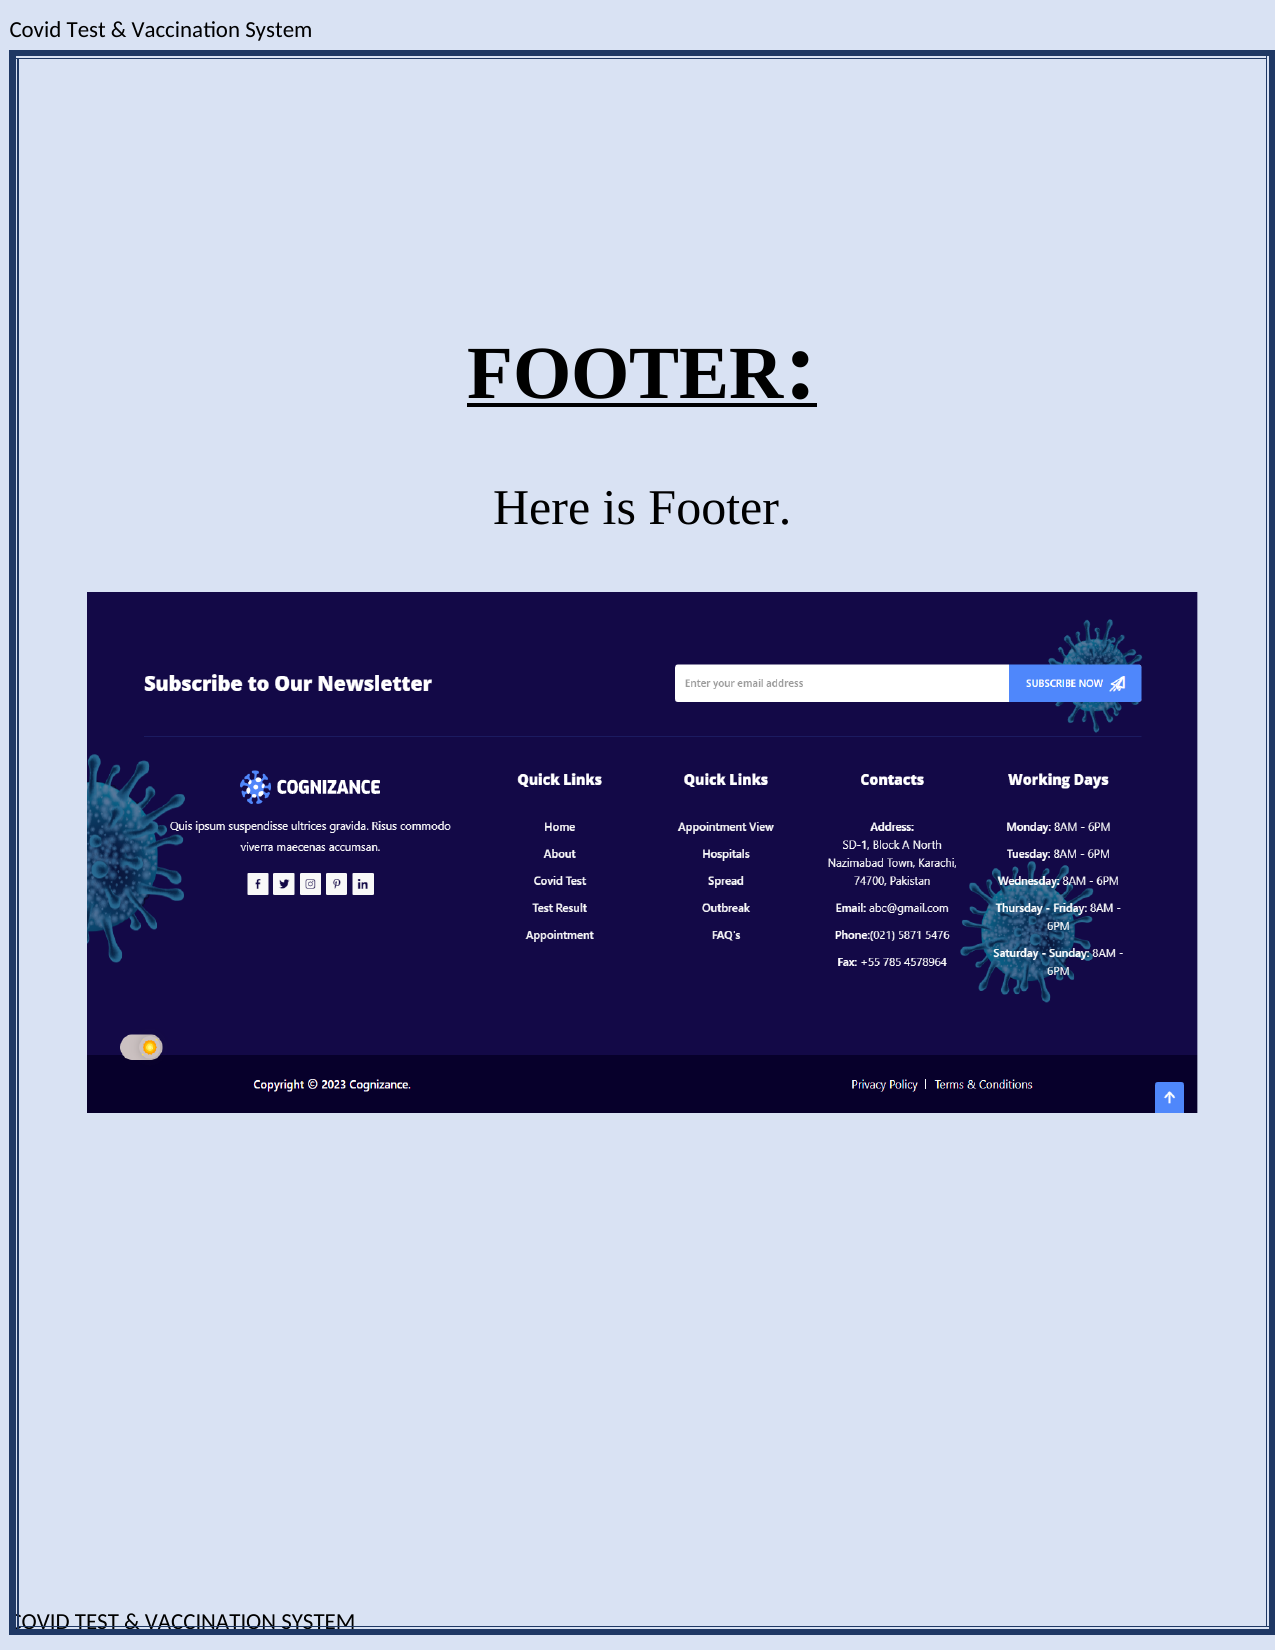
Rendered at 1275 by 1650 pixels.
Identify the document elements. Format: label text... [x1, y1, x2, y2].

picture [87, 592, 1198, 1113]
text FOOTER: [19, 305, 1266, 420]
text Here is Footer. [19, 477, 1266, 535]
